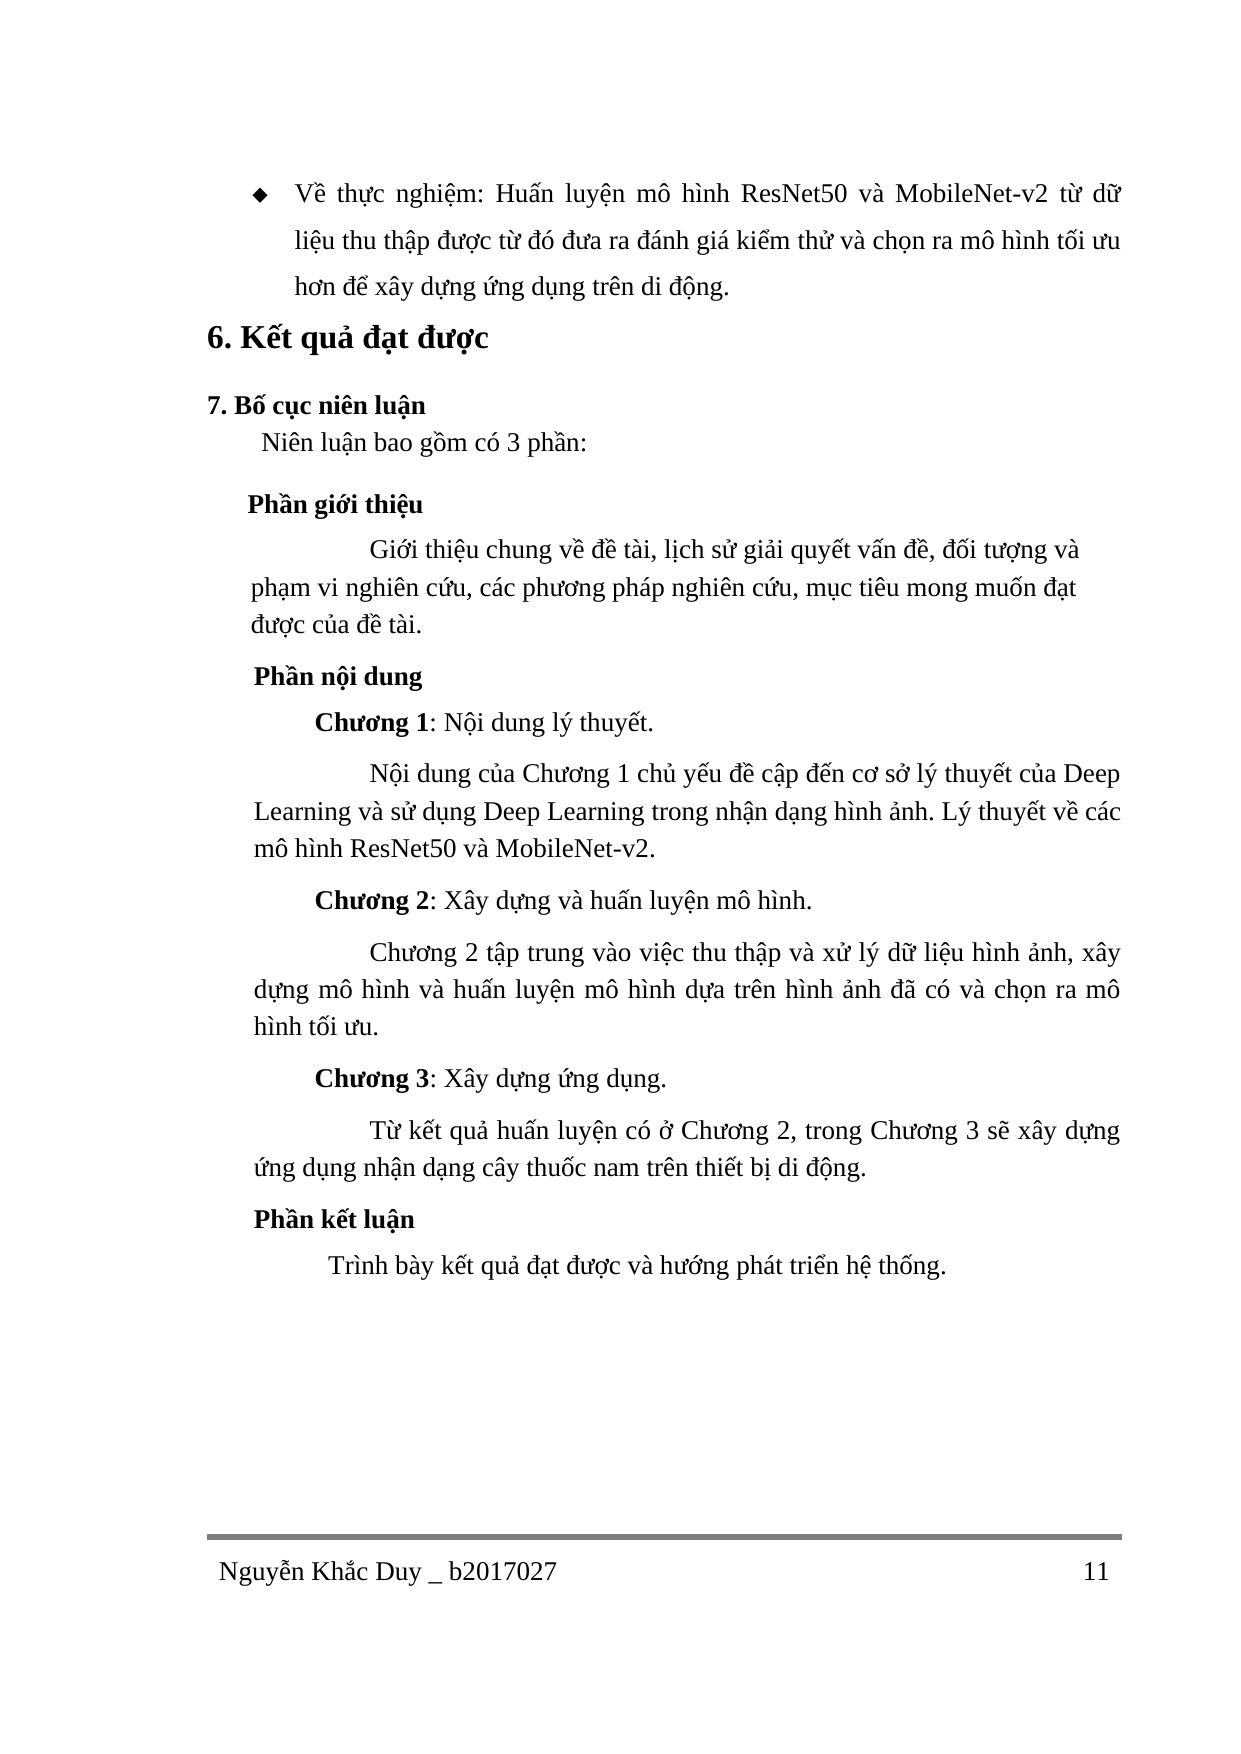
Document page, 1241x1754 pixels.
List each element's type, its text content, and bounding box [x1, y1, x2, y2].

list Chương 2: Xây dựng và huấn luyện mô hình. [254, 884, 1122, 915]
list Phần nội dung [254, 660, 1122, 691]
list Từ kết quả huấn luyện có ở Chương 2, trong Chương 3 sẽ xây dựng ứng dụng nhận dạng cây thuốc nam trên thiết bị di động. [254, 1114, 1122, 1183]
list Chương 3: Xây dựng ứng dụng. [254, 1062, 1122, 1093]
list Về thực nghiệm: Huấn luyện mô hình ResNet50 và MobileNet-v2 từ dữ liệu thu thập được từ đó đưa ra đánh giá kiểm thử và chọn ra mô hình tối ưu hơn để xây dựng ứng dụng trên di động. [251, 177, 1122, 302]
list Phần kết luận [254, 1203, 1122, 1234]
list Giới thiệu chung về đề tài, lịch sử giải quyết vấn đề, đối tượng và phạm vi nghiên cứu, các phương pháp nghiên cứu, mục tiêu mong muốn đạt được của đề tài. [207, 533, 1122, 639]
list Chương 1: Nội dung lý thuyết. [253, 706, 1122, 737]
text Phần giới thiệu [207, 488, 1122, 519]
subtitle Kết quả đạt được [207, 317, 1122, 356]
list Trình bày kết quả đạt được và hướng phát triển hệ thống. [254, 1249, 1122, 1280]
list Niên luận bao gồm có 3 phần: [207, 427, 1122, 458]
list Nội dung của Chương 1 chủ yếu đề cập đến cơ sở lý thuyết của Deep Learning và sử dụng Deep Learning trong nhận dạng hình ảnh. Lý thuyết về các mô hình ResNet50 và MobileNet-v2. [253, 758, 1122, 863]
list Chương 2 tập trung vào việc thu thập và xử lý dữ liệu hình ảnh, xây dựng mô hình và huấn luyện mô hình dựa trên hình ảnh đã có và chọn ra mô hình tối ưu. [254, 936, 1122, 1042]
subtitle Bố cục niên luận [207, 389, 1122, 420]
